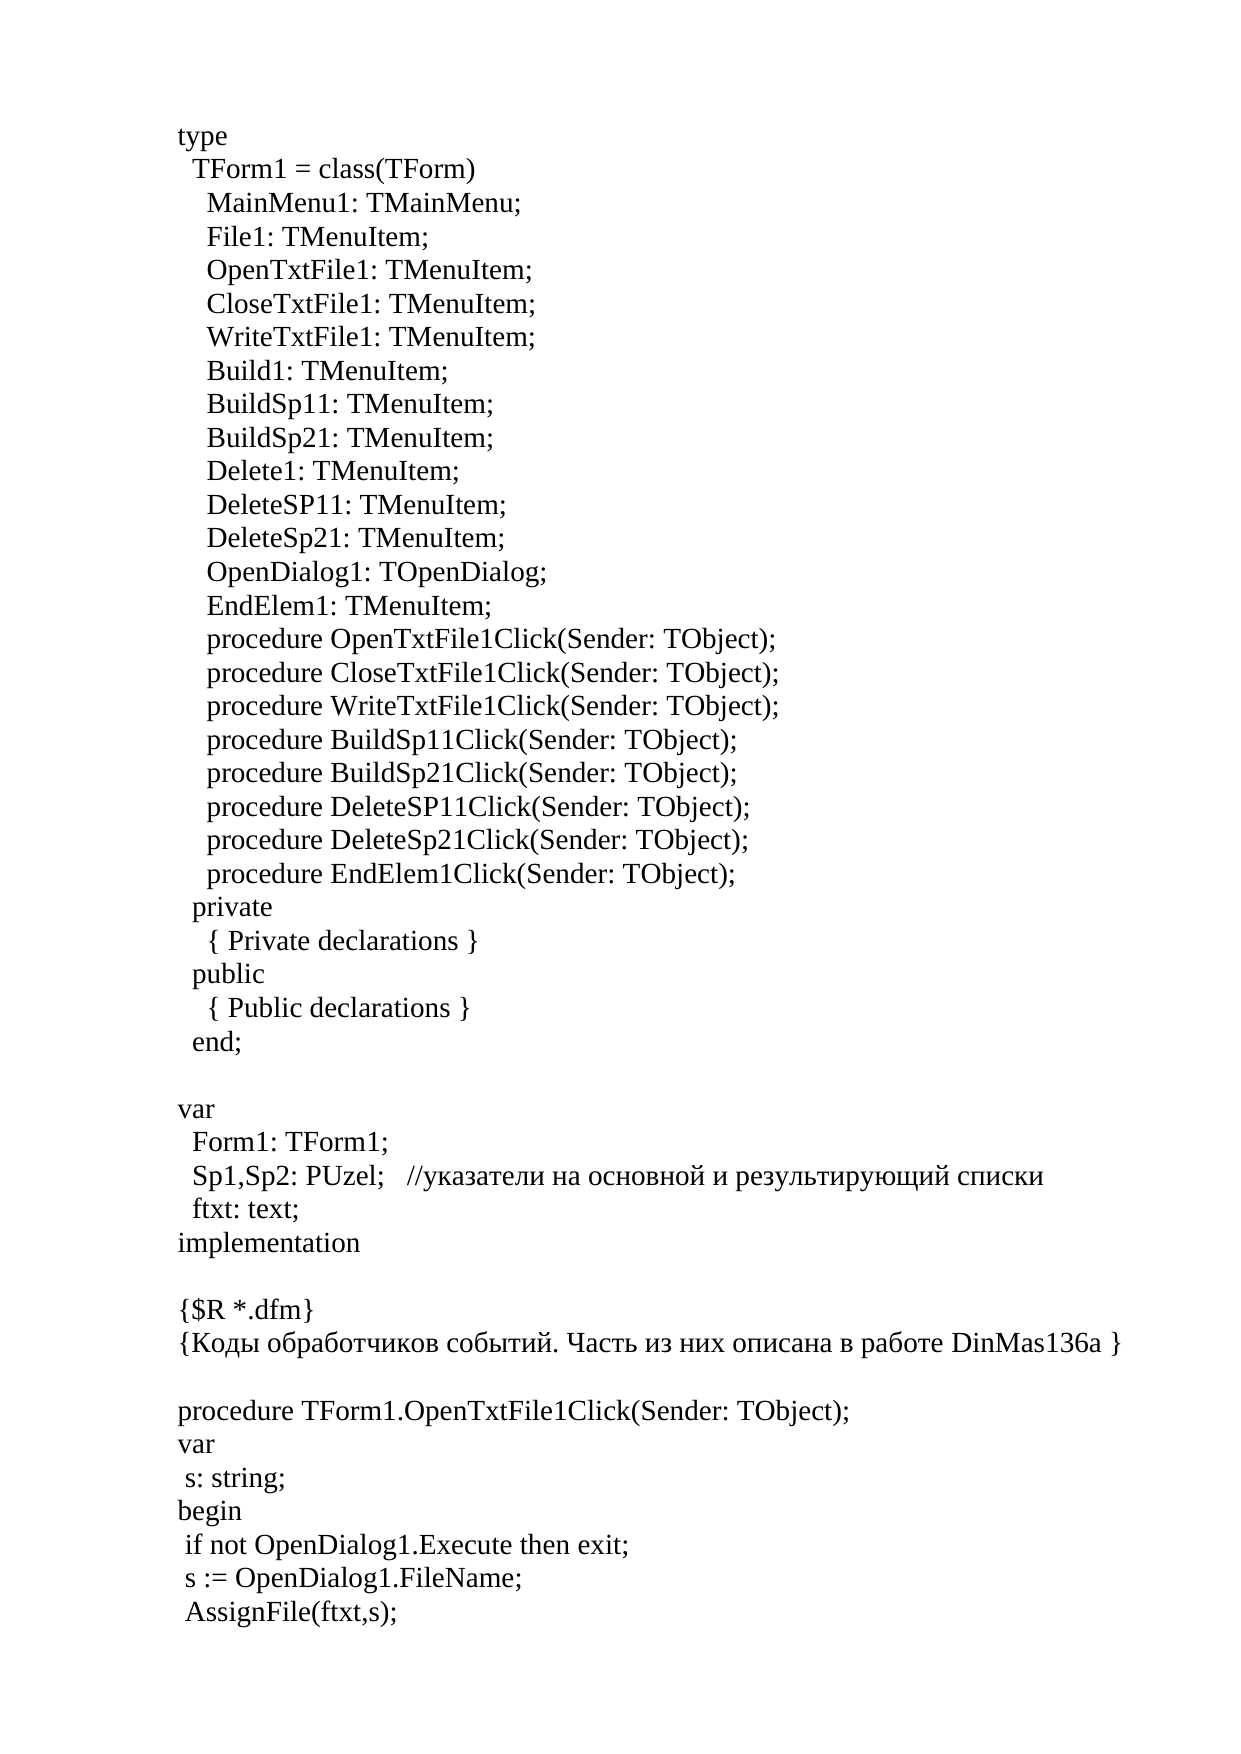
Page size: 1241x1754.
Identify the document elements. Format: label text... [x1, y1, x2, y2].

text procedure BuildSp11Click(Sender: TObject); [177, 722, 1152, 755]
text procedure DeleteSp21Click(Sender: TObject); [177, 822, 1152, 856]
text {$R *.dfm} [177, 1292, 1152, 1326]
text procedure DeleteSP11Click(Sender: TObject); [177, 789, 1152, 822]
text implementation [177, 1225, 1152, 1258]
text s := OpenDialog1.FileName; [177, 1560, 1152, 1594]
text AssignFile(ftxt,s); [177, 1594, 1152, 1627]
text s: string; [177, 1460, 1152, 1493]
text Sp1,Sp2: PUzel; //указатели на основной и результирующий списки [177, 1158, 1152, 1191]
text DeleteSp21: TMenuItem; [177, 521, 1152, 554]
text procedure OpenTxtFile1Click(Sender: TObject); [177, 621, 1152, 655]
text MainMenu1: TMainMenu; [177, 185, 1152, 219]
text Build1: TMenuItem; [177, 353, 1152, 386]
text EndElem1: TMenuItem; [177, 588, 1152, 621]
text begin [177, 1493, 1152, 1527]
text procedure BuildSp21Click(Sender: TObject); [177, 755, 1152, 789]
text Form1: TForm1; [177, 1124, 1152, 1158]
text if not OpenDialog1.Execute then exit; [177, 1527, 1152, 1560]
text var [177, 1091, 1152, 1124]
text { Private declarations } [177, 923, 1152, 957]
text File1: TMenuItem; [177, 219, 1152, 252]
text type [177, 118, 1152, 152]
text Delete1: TMenuItem; [177, 453, 1152, 487]
text CloseTxtFile1: TMenuItem; [177, 286, 1152, 319]
text var [177, 1426, 1152, 1460]
text TForm1 = class(TForm) [177, 152, 1152, 185]
text ftxt: text; [177, 1191, 1152, 1225]
text { Public declarations } [177, 990, 1152, 1024]
text OpenTxtFile1: TMenuItem; [177, 252, 1152, 286]
text public [177, 957, 1152, 990]
text private [177, 889, 1152, 923]
text OpenDialog1: TOpenDialog; [177, 554, 1152, 588]
text BuildSp11: TMenuItem; [177, 386, 1152, 420]
text BuildSp21: TMenuItem; [177, 420, 1152, 453]
text end; [177, 1024, 1152, 1057]
text procedure CloseTxtFile1Click(Sender: TObject); [177, 655, 1152, 688]
text procedure EndElem1Click(Sender: TObject); [177, 856, 1152, 889]
text {Коды обработчиков событий. Часть из них описана в работе DinMas136a } [177, 1326, 1152, 1359]
text procedure WriteTxtFile1Click(Sender: TObject); [177, 688, 1152, 722]
text DeleteSP11: TMenuItem; [177, 487, 1152, 521]
text WriteTxtFile1: TMenuItem; [177, 319, 1152, 353]
text procedure TForm1.OpenTxtFile1Click(Sender: TObject); [177, 1393, 1152, 1426]
